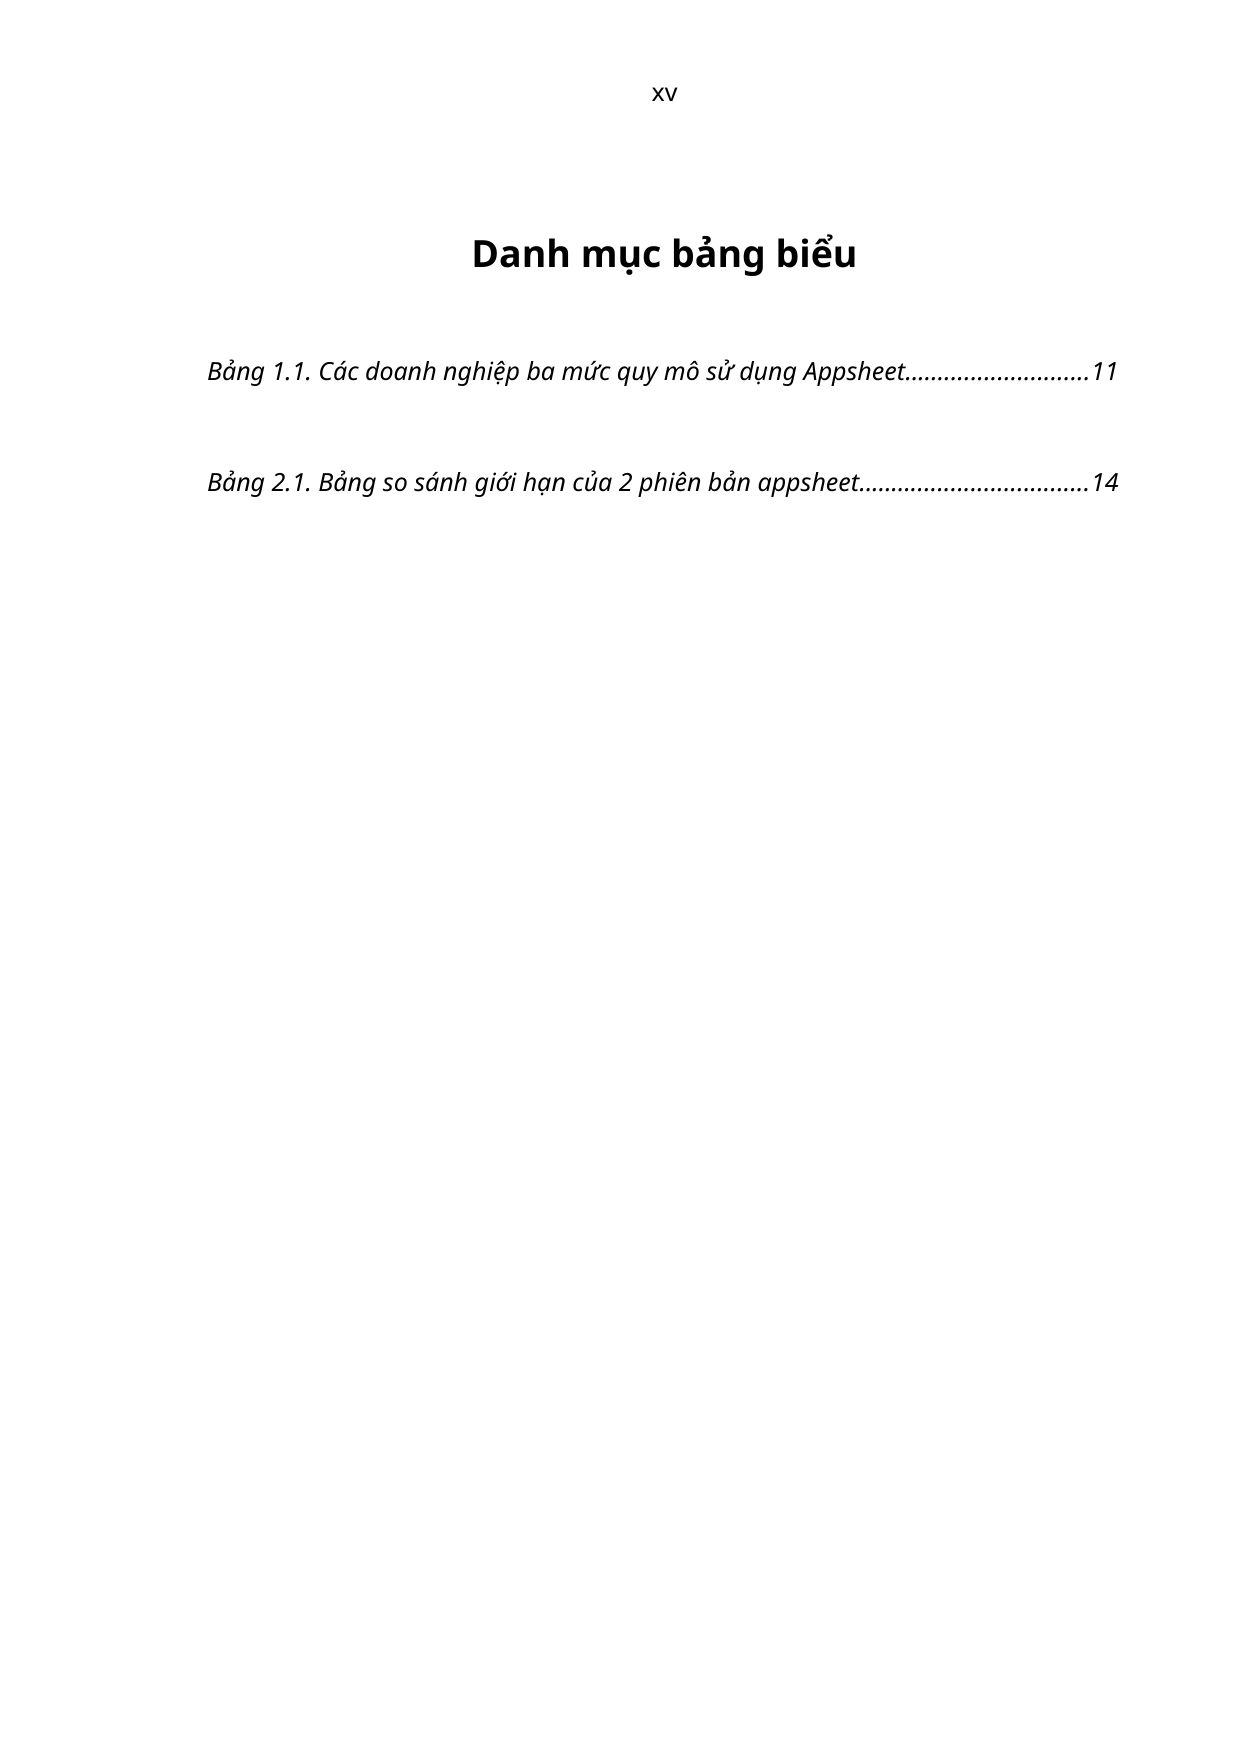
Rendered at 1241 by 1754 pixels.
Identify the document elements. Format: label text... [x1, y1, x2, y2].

text Bảng 2.1. Bảng so sánh giới hạn của 2 phiên bản appsheet 14 [207, 464, 1122, 498]
subtitle Danh mục bảng biểu [207, 227, 1122, 278]
text Bảng 1.1. Các doanh nghiệp ba mức quy mô sử dụng Appsheet 11 [207, 354, 1122, 388]
